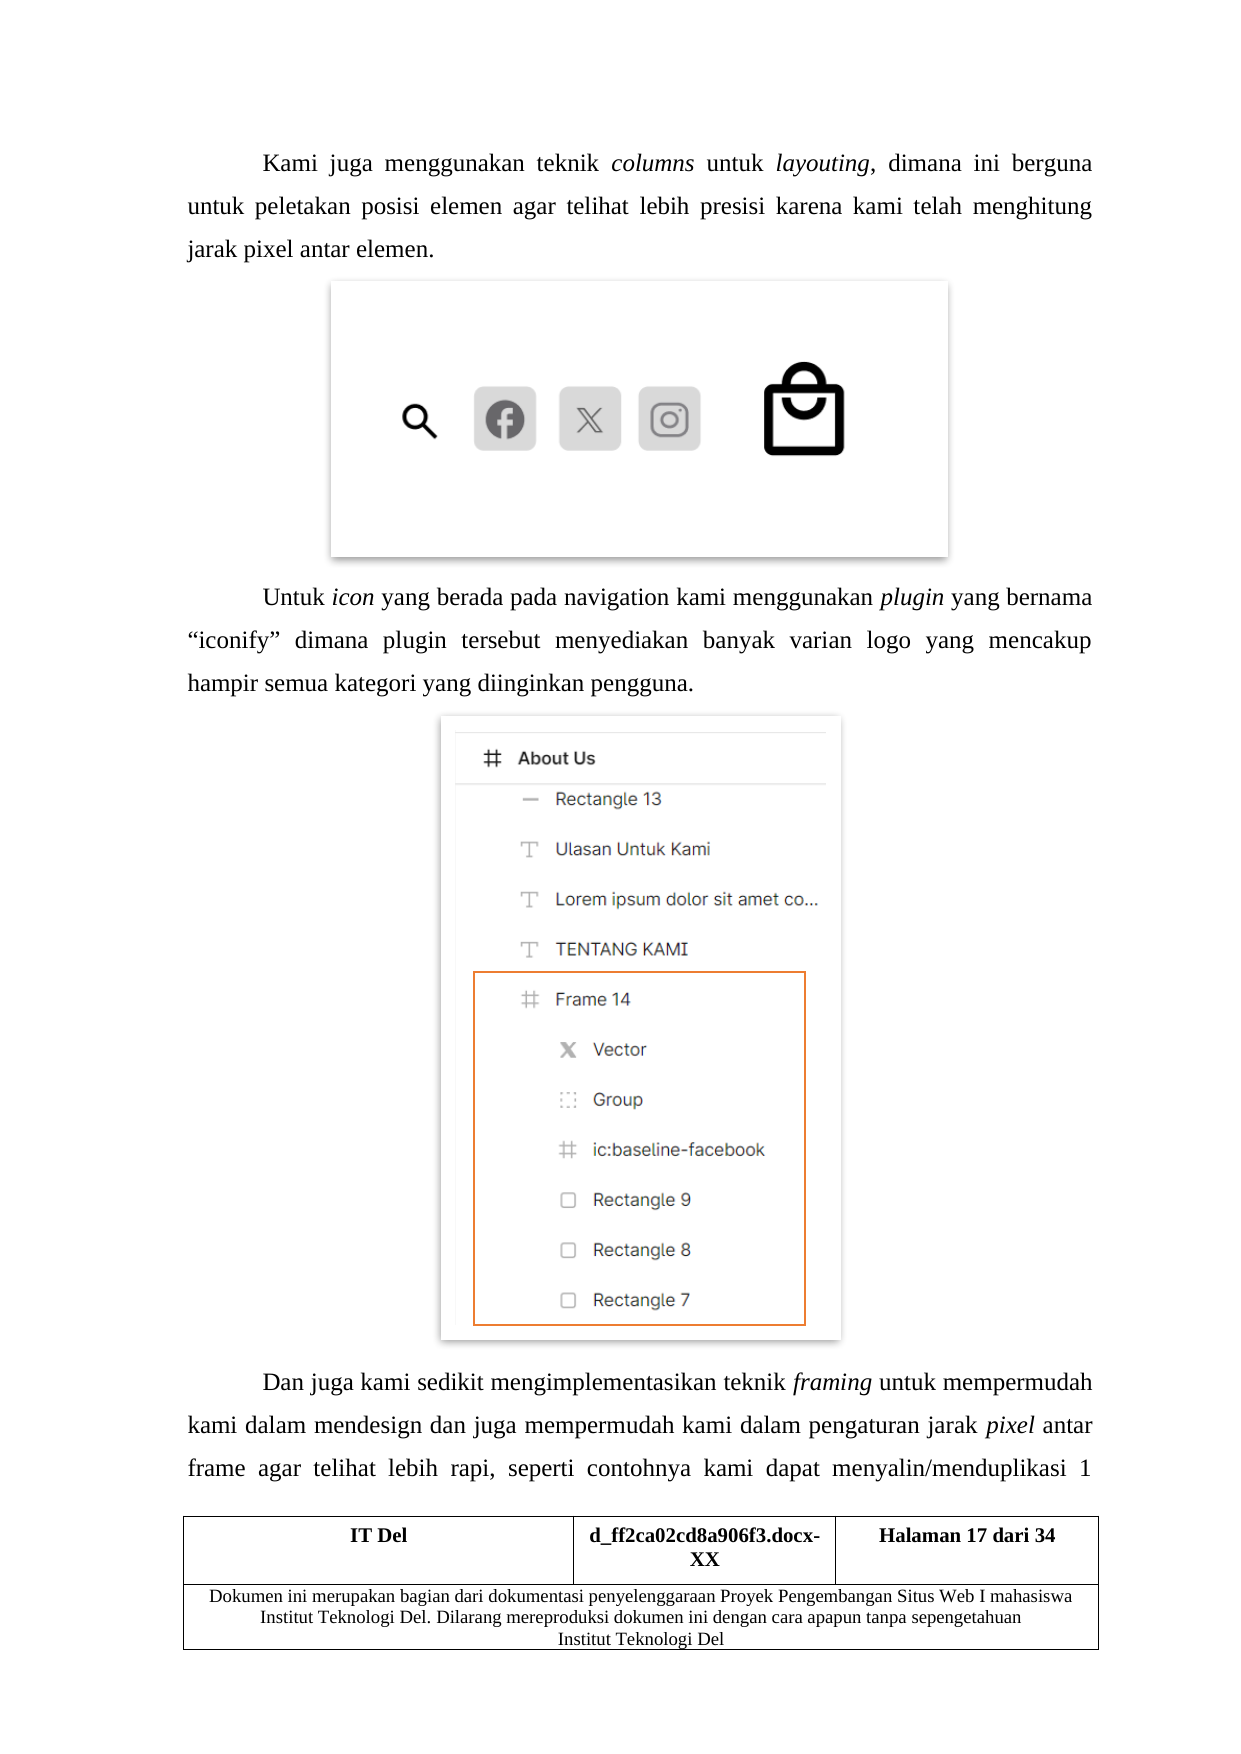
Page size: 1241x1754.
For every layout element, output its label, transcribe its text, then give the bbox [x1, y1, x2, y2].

text Kami juga menggunakan teknik columns untuk layouting, dimana ini berguna untuk peletakan posisi elemen agar telihat lebih presisi karena kami telah menghitung jarak pixel antar elemen. [187, 148, 1092, 263]
picture [475, 973, 804, 1324]
picture [346, 296, 934, 543]
text Untuk icon yang berada pada navigation kami menggunakan plugin yang bernama “iconify” dimana plugin tersebut menyediakan banyak varian logo yang mencakup hampir semua kategori yang diinginkan pengguna. [187, 582, 1092, 697]
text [187, 1367, 1092, 1482]
picture [455, 730, 826, 1325]
